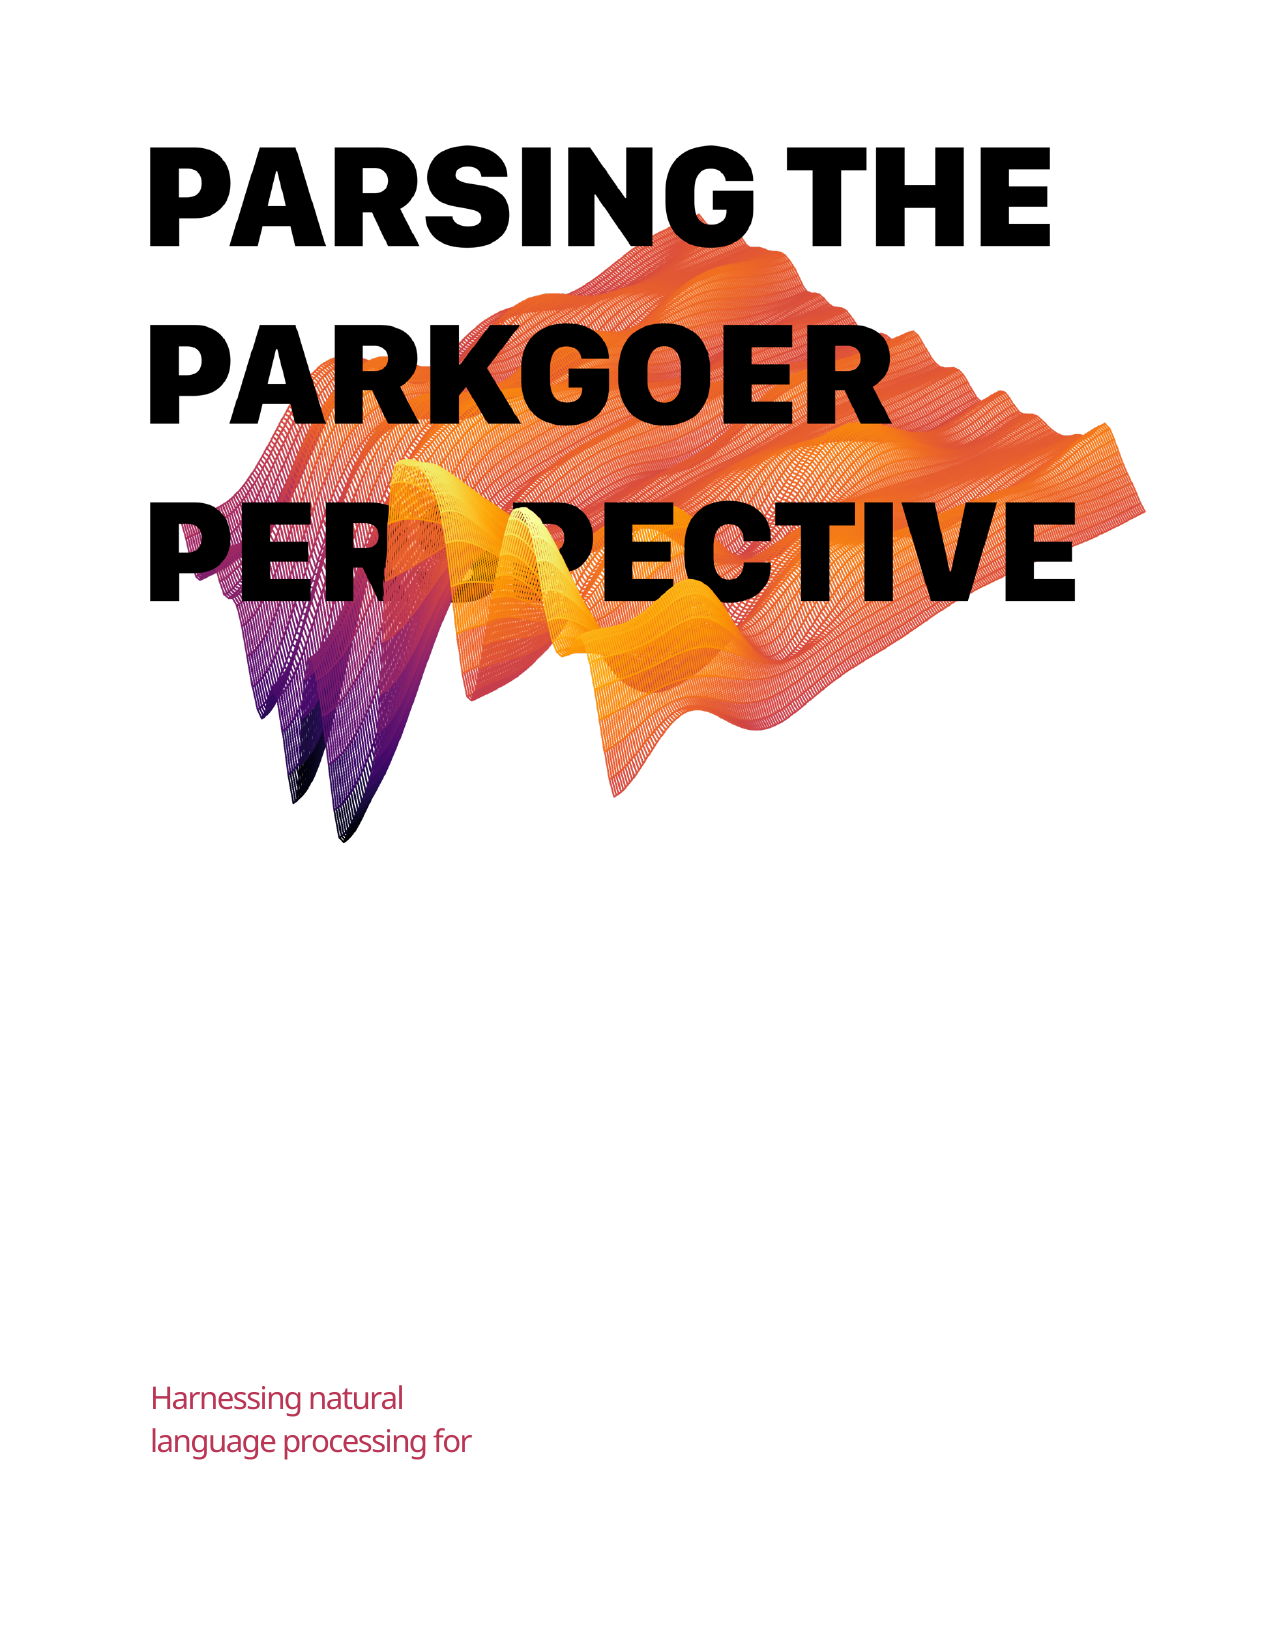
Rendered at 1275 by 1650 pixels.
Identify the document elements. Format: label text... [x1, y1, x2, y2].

picture [150, 145, 1146, 843]
title language processing for [150, 1419, 1125, 1461]
title Harnessing natural [150, 1376, 1125, 1419]
